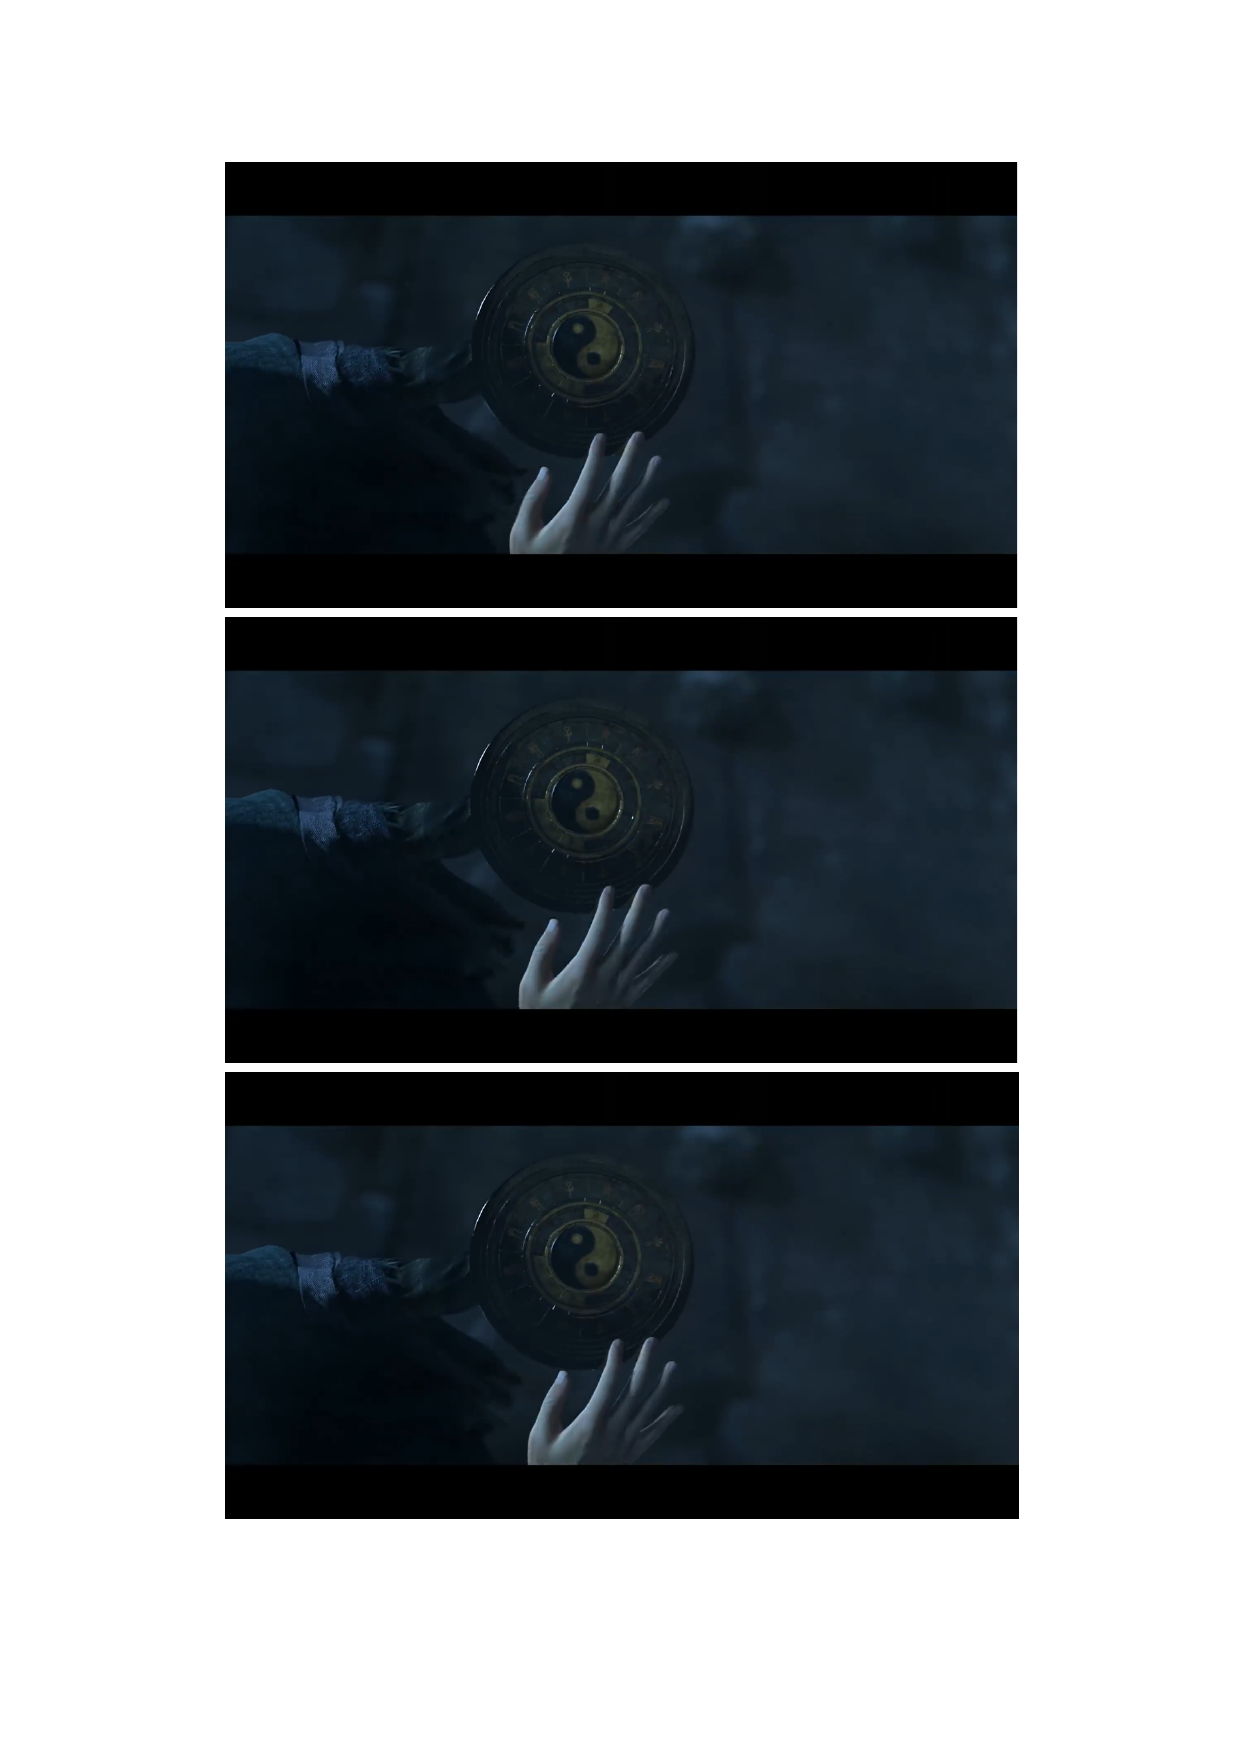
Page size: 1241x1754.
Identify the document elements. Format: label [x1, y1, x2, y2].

picture [225, 162, 1018, 608]
picture [225, 1072, 1019, 1519]
picture [225, 617, 1018, 1063]
